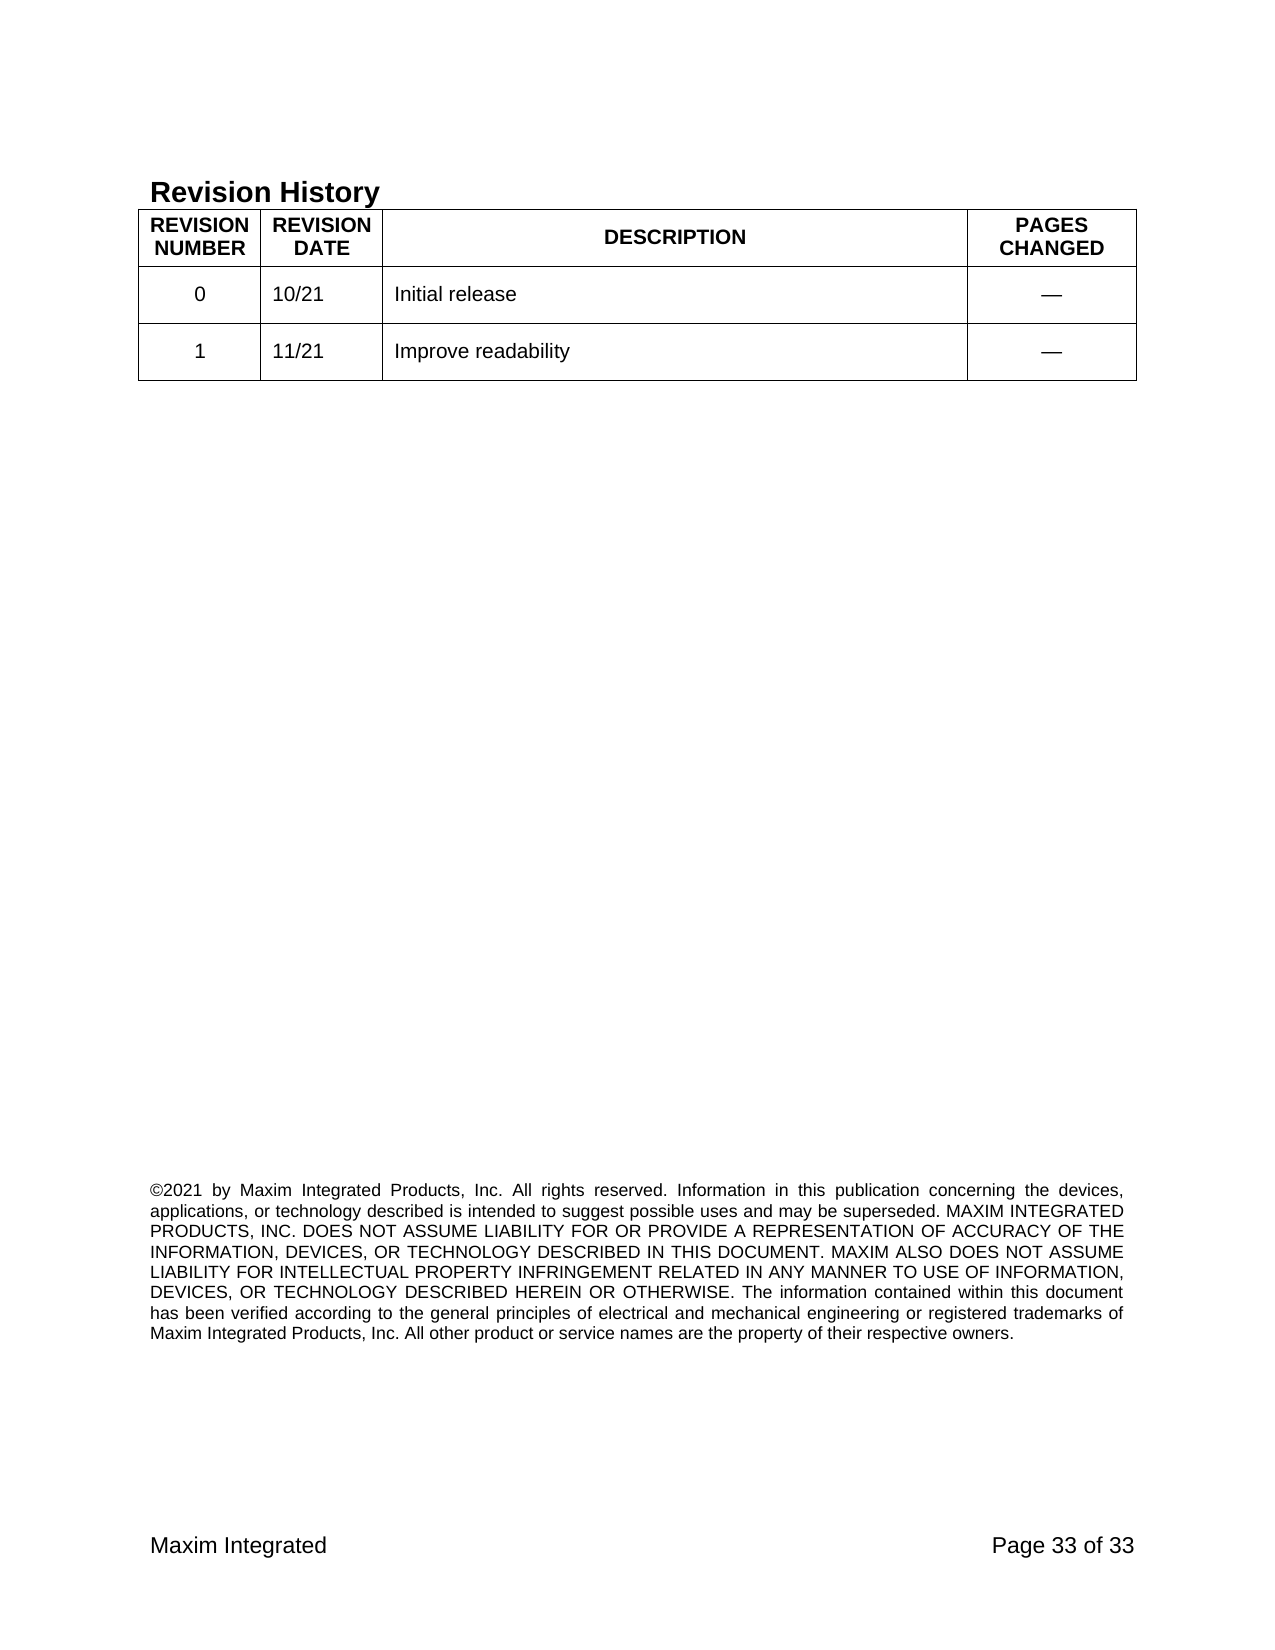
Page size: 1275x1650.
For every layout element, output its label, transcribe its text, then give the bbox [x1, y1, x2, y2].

table_cell 1 [139, 324, 260, 379]
table_cell Improve readability [383, 324, 967, 379]
table_header REVISION DATE [261, 210, 382, 266]
text ©2021 by Maxim Integrated Products, Inc. All rights reserved. Information in this publication concerning the devices, applications, or technology described is intended to suggest possible uses and may be superseded. MAXIM INTEGRATED PRODUCTS, INC. DOES NOT ASSUME LIABILITY FOR OR PROVIDE A REPRESENTATION OF ACCURACY OF THE INFORMATION, DEVICES, OR TECHNOLOGY DESCRIBED IN THIS DOCUMENT. MAXIM ALSO DOES NOT ASSUME LIABILITY FOR INTELLECTUAL PROPERTY INFRINGEMENT RELATED IN ANY MANNER TO USE OF INFORMATION, DEVICES, OR TECHNOLOGY DESCRIBED HEREIN OR OTHERWISE. The information contained within this document has been verified according to the general principles of electrical and mechanical engineering or registered trademarks of Maxim Integrated Products, Inc. All other product or service names are the property of their respective owners. [150, 1180, 1125, 1343]
table_cell — [968, 267, 1136, 322]
table_header PAGES CHANGED [968, 210, 1136, 266]
table_cell 11/21 [261, 324, 382, 379]
table_header DESCRIPTION [383, 210, 967, 266]
table_cell 10/21 [261, 267, 382, 322]
table_cell Initial release [383, 267, 967, 322]
table_cell 0 [139, 267, 260, 322]
table_cell — [968, 324, 1136, 379]
subtitle Revision History [150, 175, 1125, 208]
table_header REVISION NUMBER [139, 210, 260, 266]
